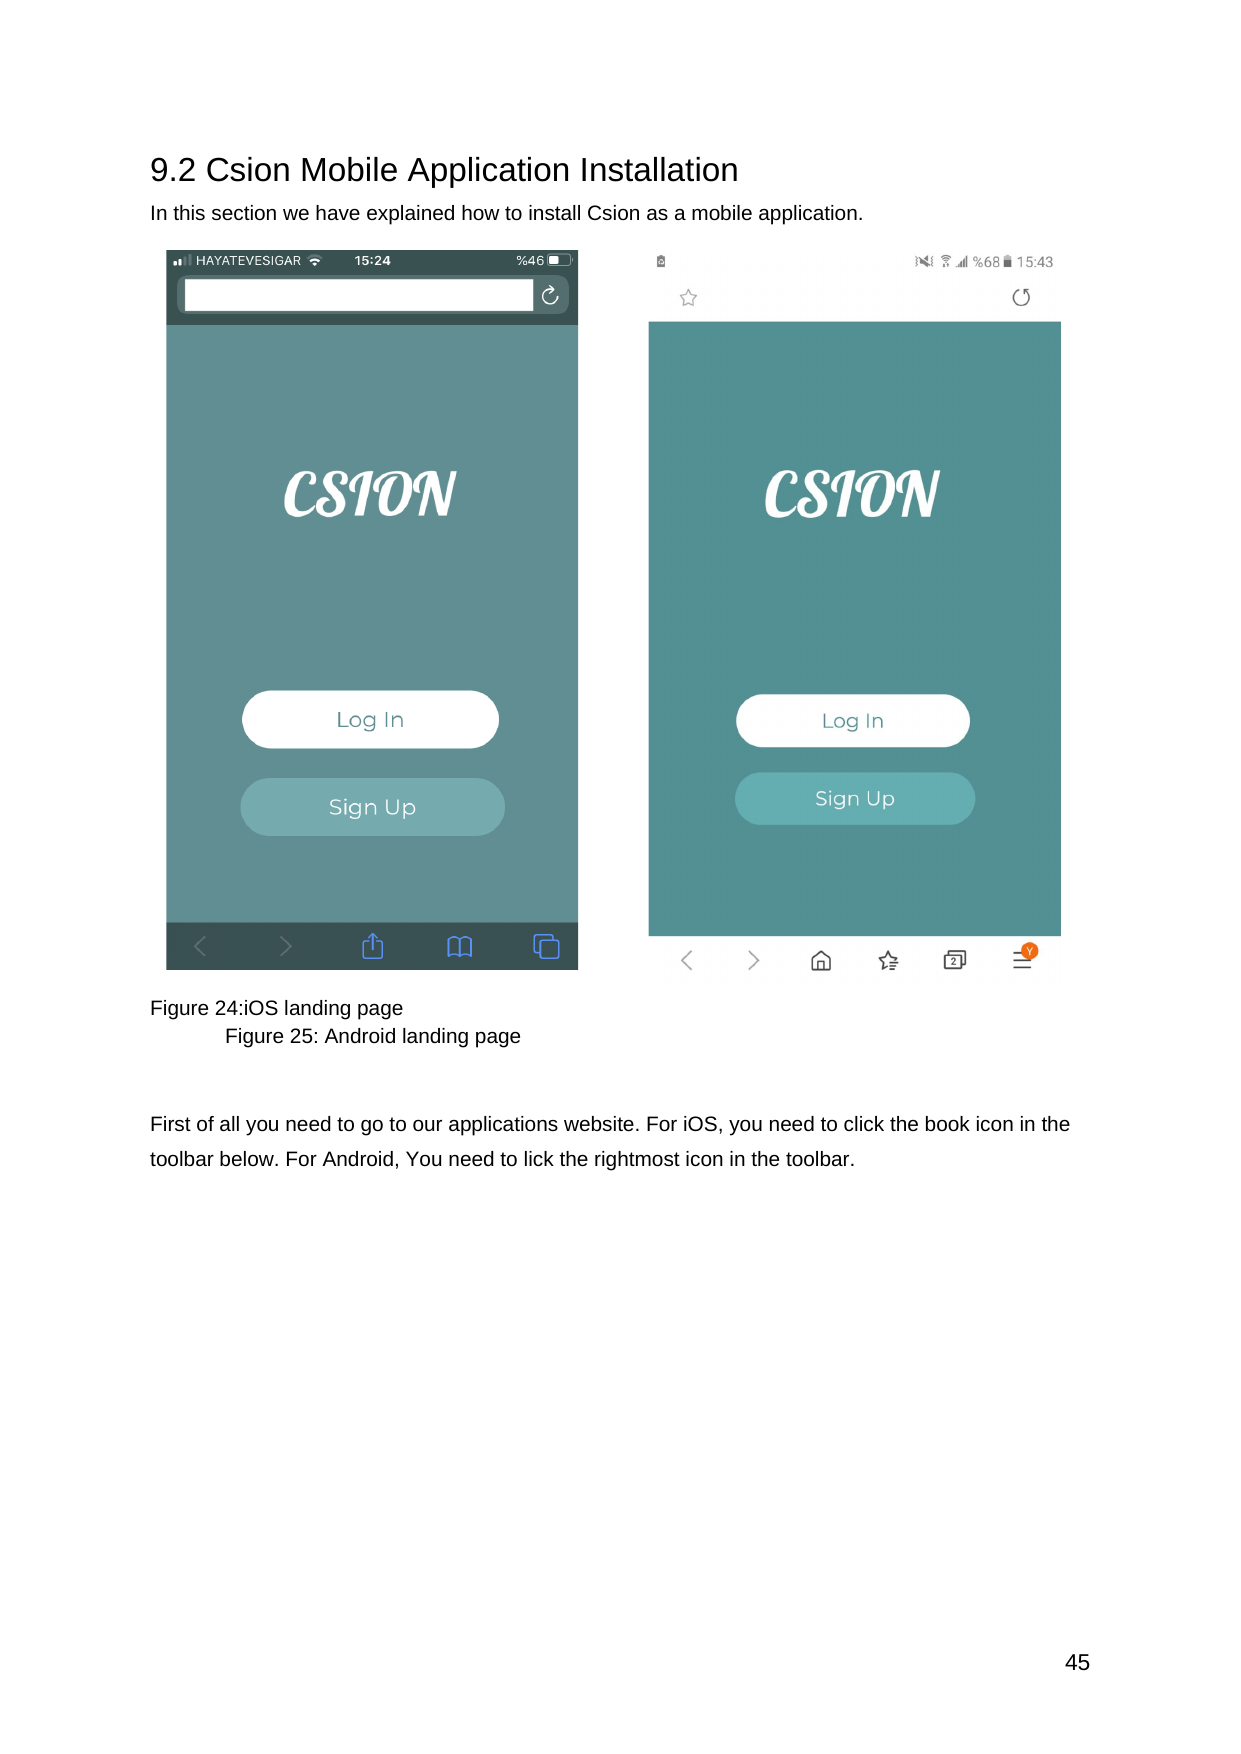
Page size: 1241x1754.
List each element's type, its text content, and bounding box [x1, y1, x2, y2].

text Figure 24:iOS landing page Figure 25: Android landing page [150, 984, 1090, 1047]
subtitle 9.2 Csion Mobile Application Installation [150, 150, 1090, 188]
picture [166, 250, 579, 970]
text First of all you need to go to our applications website. For iOS, you need to click the book icon in the toolbar below. For Android, You need to lick the rightmost icon in the toolbar. [150, 1111, 1090, 1171]
text In this section we have explained how to install Csion as a mobile application. [150, 201, 1090, 225]
picture [648, 249, 1061, 984]
